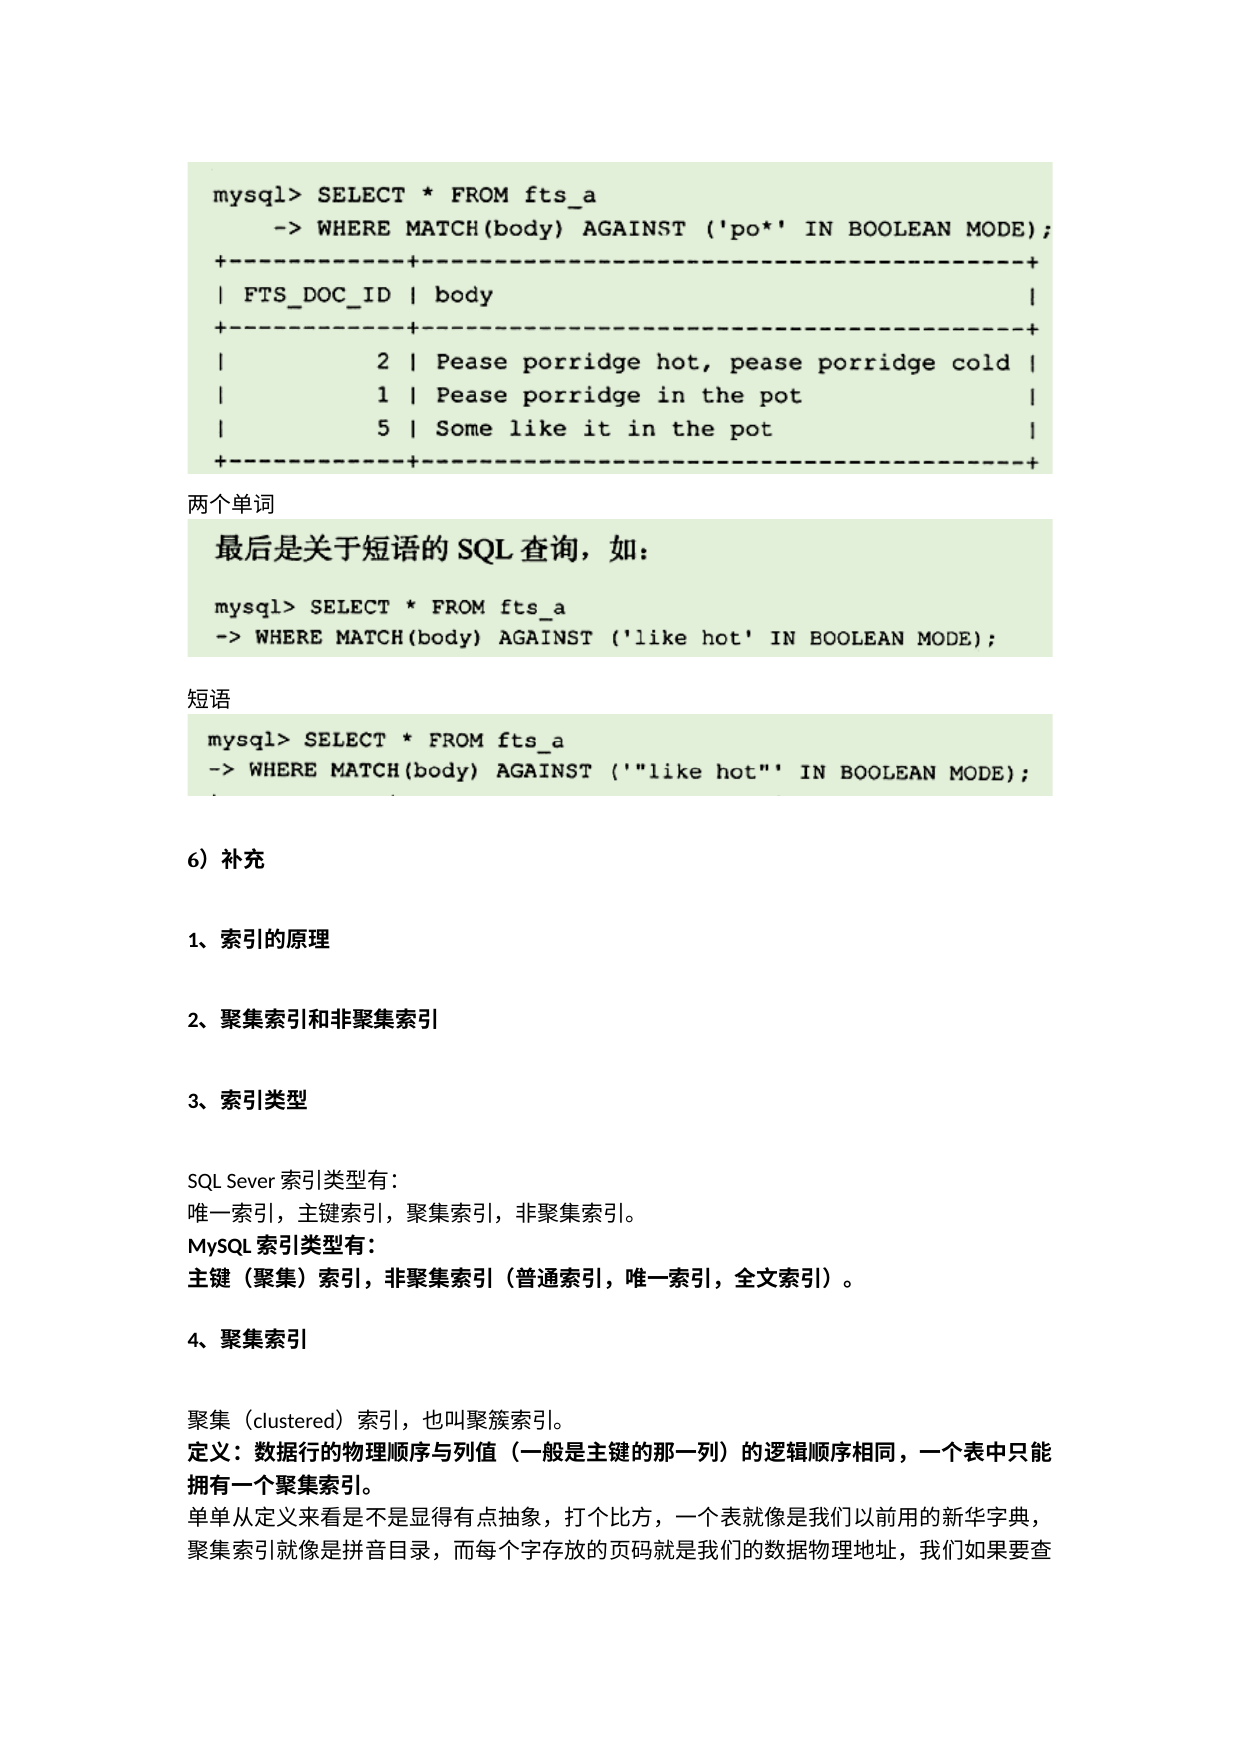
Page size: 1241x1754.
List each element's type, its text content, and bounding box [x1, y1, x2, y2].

text 唯一索引，主键索引，聚集索引，非聚集索引。 [187, 1195, 1053, 1228]
text 定义：数据行的物理顺序与列值（一般是主键的那一列）的逻辑顺序相同，一个表中只能拥有一个聚集索引。 [187, 1435, 1053, 1500]
subtitle 2、聚集索引和非聚集索引 [187, 1002, 1053, 1034]
subtitle 1、索引的原理 [187, 922, 1053, 954]
picture [187, 162, 1053, 474]
text 短语 [187, 682, 1053, 714]
text 两个单词 [187, 487, 1053, 519]
picture [187, 714, 1053, 796]
text 主键（聚集）索引，非聚集索引（普通索引，唯一索引，全文索引）。 [187, 1260, 1053, 1293]
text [187, 1500, 1053, 1565]
text 聚集（clustered）索引，也叫聚簇索引。 [187, 1402, 1053, 1435]
subtitle 4、聚集索引 [187, 1322, 1053, 1354]
subtitle 3、索引类型 [187, 1082, 1053, 1115]
text SQL Sever索引类型有： [187, 1163, 1053, 1195]
subtitle 6）补充 [187, 841, 1053, 874]
picture [187, 519, 1053, 657]
text MySQL 索引类型有： [187, 1228, 1053, 1260]
